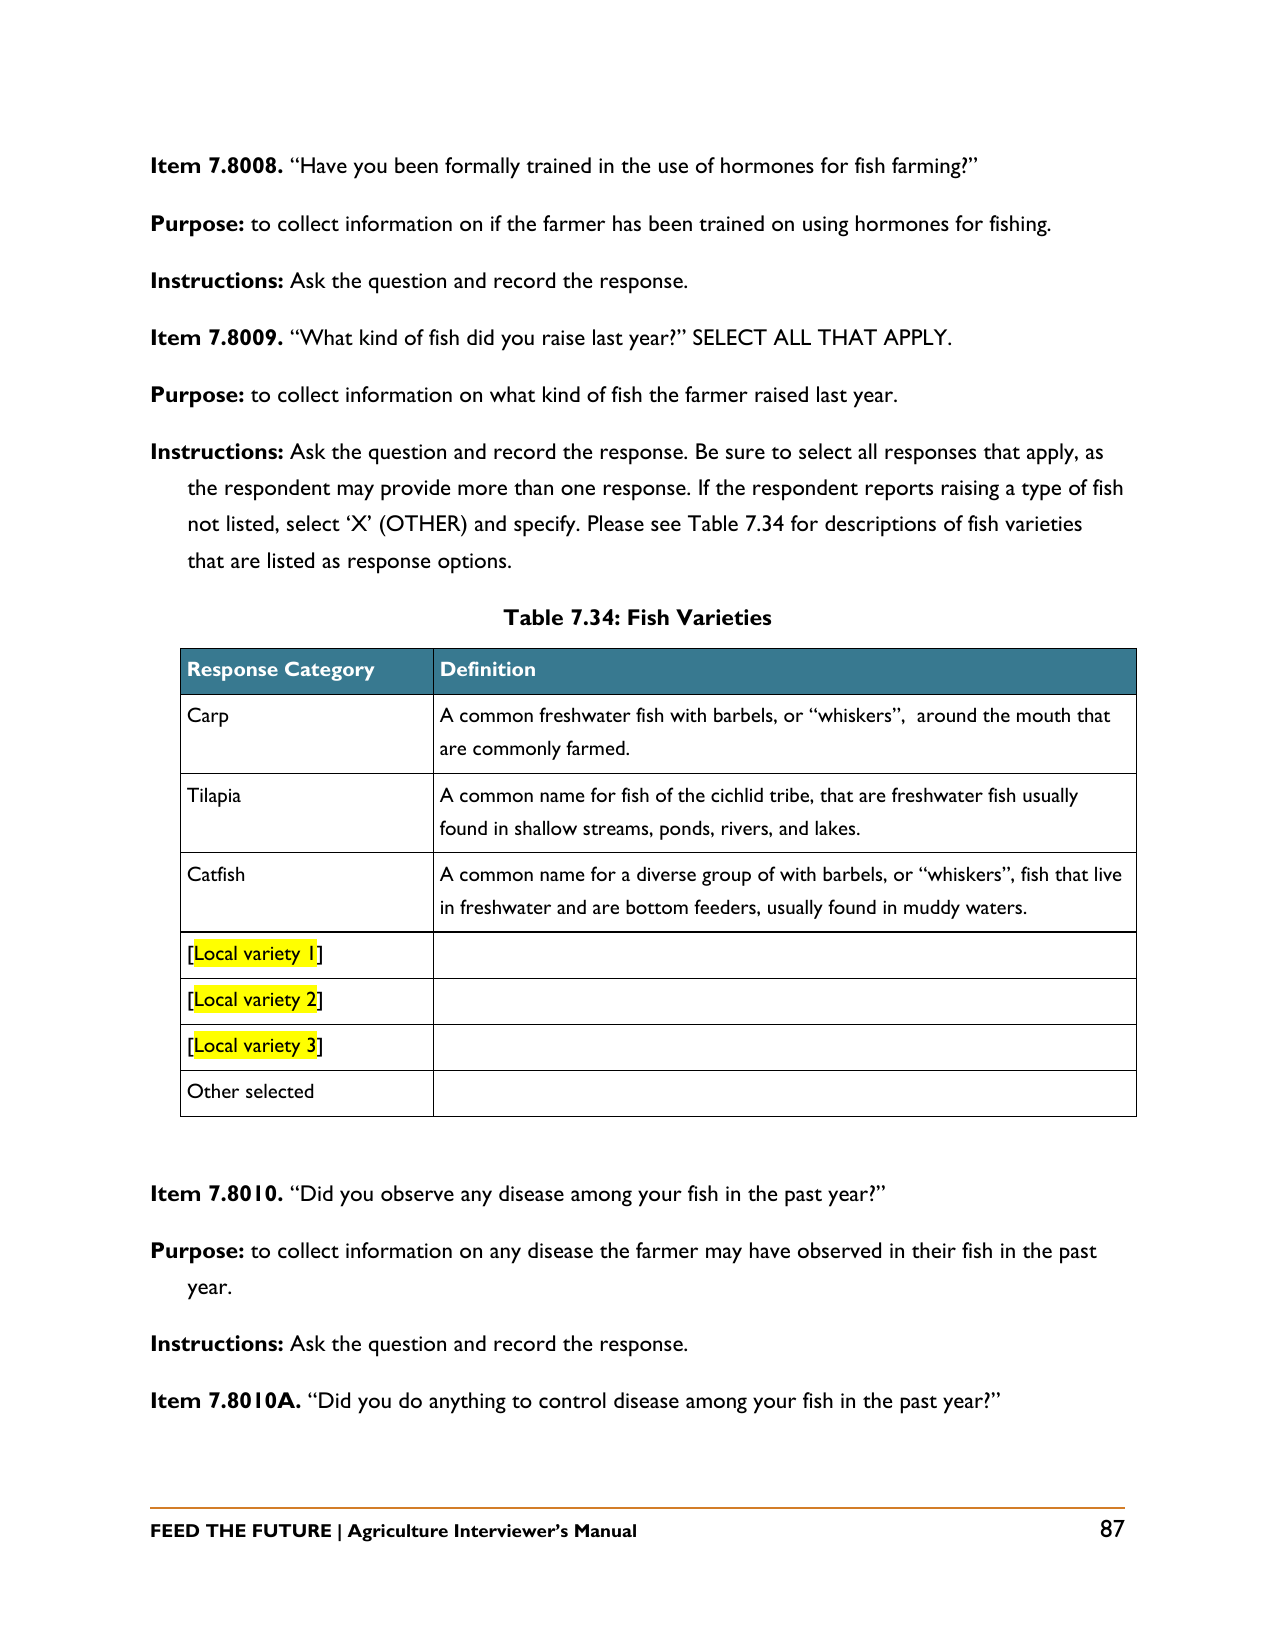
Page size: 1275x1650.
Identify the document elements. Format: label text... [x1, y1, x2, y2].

table_header Response Category [181, 649, 433, 694]
table_cell A common freshwater fish with barbels, or “whiskers”, around the mouth that are commonly farmed. [434, 695, 1136, 773]
table_cell Carp [181, 695, 433, 773]
text Instructions: Ask the question and record the response. Be sure to select all responses that apply, as the respondent may provide more than one response. If the respondent reports raising a type of fish not listed, select ‘X’ (OTHER) and specify. Please see Table 7.34 for descriptions of fish varieties that are listed as response options. [150, 435, 1125, 576]
text Item 7.8008. “Have you been formally trained in the use of hormones for fish farming?” [150, 150, 1125, 182]
text Purpose: to collect information on any disease the farmer may have observed in their fish in the past year. [150, 1234, 1125, 1302]
table_cell Tilapia [181, 774, 433, 852]
text Item 7.8009. “What kind of fish did you raise last year?” SELECT ALL THAT APPLY. [150, 321, 1125, 353]
table_cell Other selected [181, 1071, 433, 1116]
table_cell A common name for fish of the cichlid tribe, that are freshwater fish usually found in shallow streams, ponds, rivers, and lakes. [434, 774, 1136, 852]
text Instructions: Ask the question and record the response. [150, 1328, 1125, 1359]
table_cell A common name for a diverse group of with barbels, or “whiskers”, fish that live in freshwater and are bottom feeders, usually found in muddy waters. [434, 853, 1136, 931]
text Table 7.34: Fish Varieties [150, 601, 1125, 633]
table_header Definition [434, 649, 1136, 694]
table_cell Catfish [181, 853, 433, 931]
table_cell [434, 1071, 1136, 1116]
table_cell [Local variety 3] [181, 1025, 433, 1070]
table_cell [434, 979, 1136, 1024]
table_cell [Local variety 2] [181, 979, 433, 1024]
table_cell [434, 1025, 1136, 1070]
text Instructions: Ask the question and record the response. [150, 264, 1125, 296]
text Purpose: to collect information on if the farmer has been trained on using hormones for fishing. [150, 207, 1125, 239]
text Purpose: to collect information on what kind of fish the farmer raised last year. [150, 378, 1125, 410]
text Item 7.8010A. “Did you do anything to control disease among your fish in the past year?” [150, 1385, 1125, 1417]
table_cell [434, 933, 1136, 978]
text Item 7.8010. “Did you observe any disease among your fish in the past year?” [150, 1177, 1125, 1209]
table_cell [Local variety 1] [181, 933, 433, 978]
